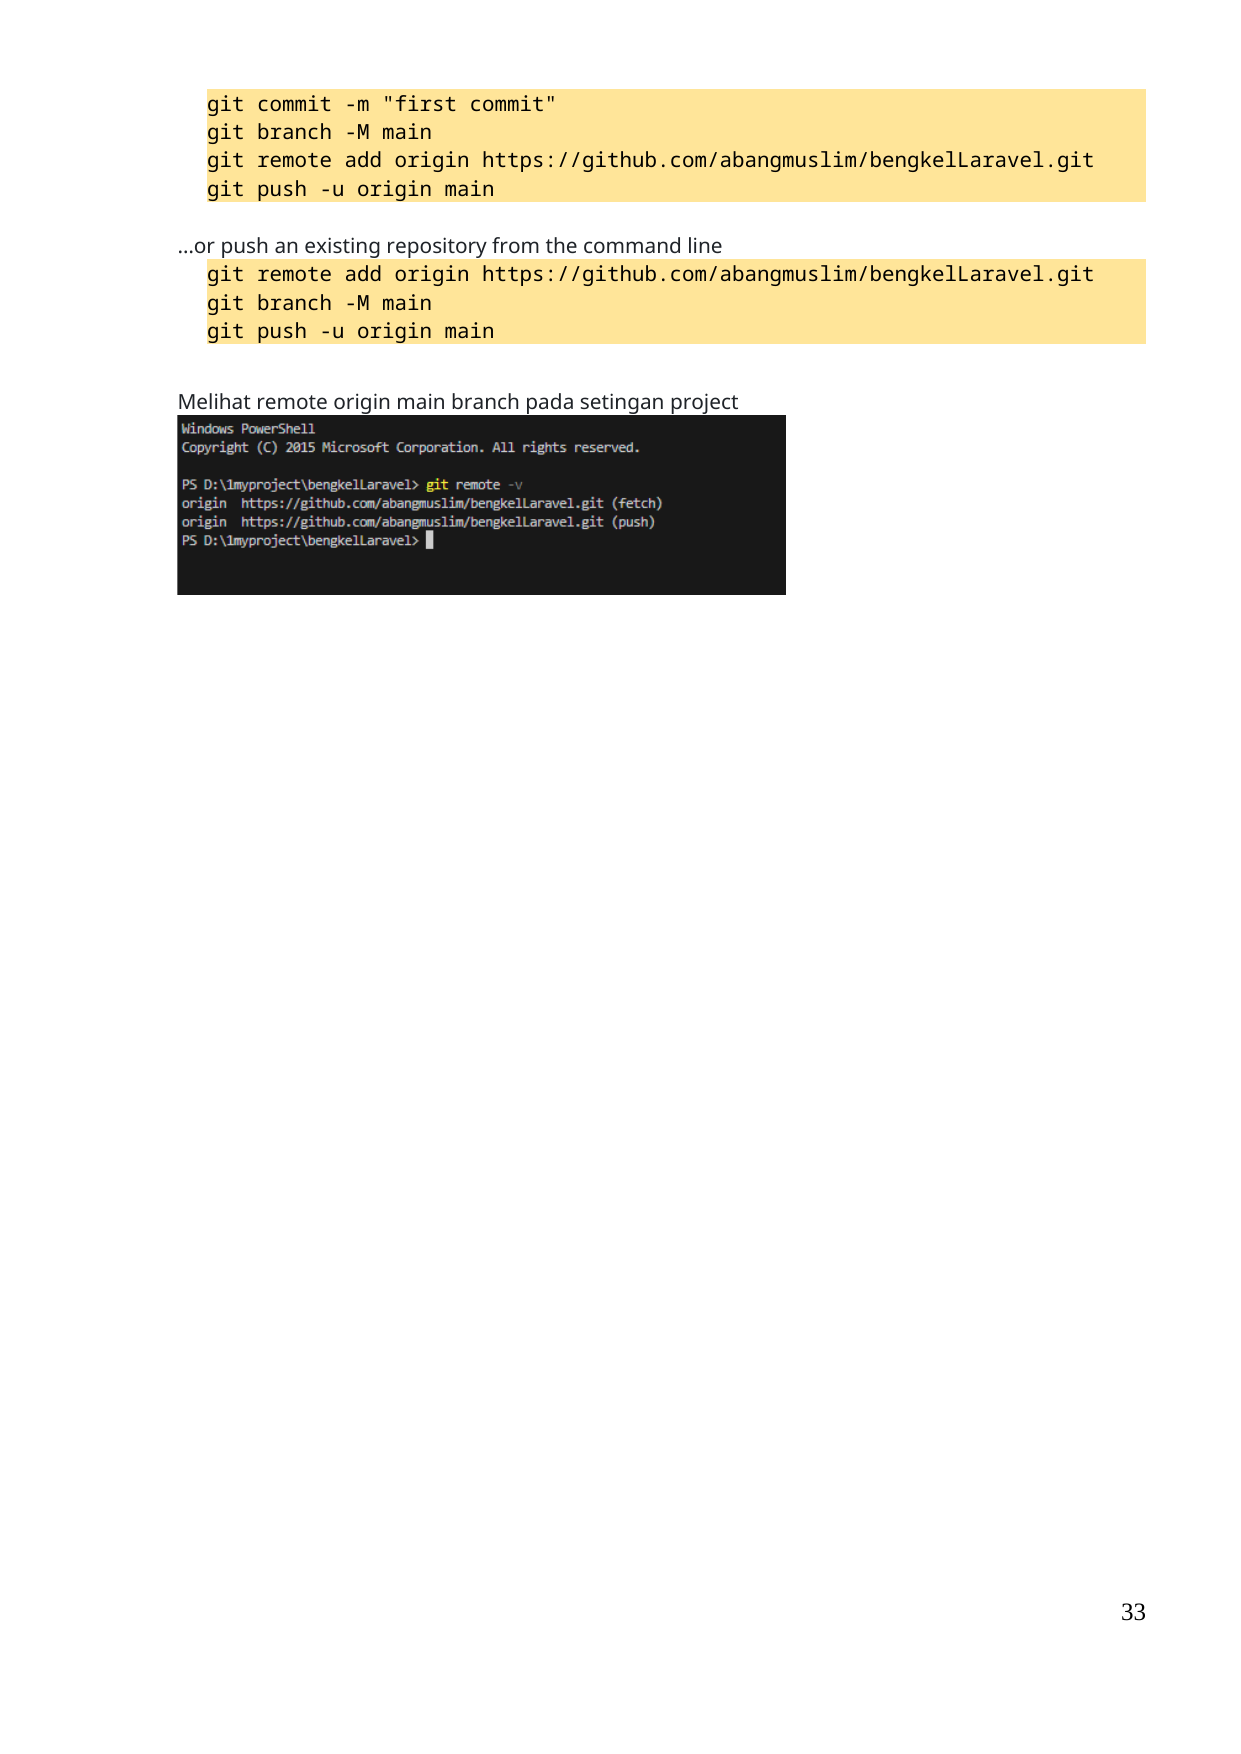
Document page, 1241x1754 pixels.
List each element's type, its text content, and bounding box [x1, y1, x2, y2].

subtitle …or push an existing repository from the command line [177, 231, 1146, 259]
subtitle Melihat remote origin main branch pada setingan project [177, 387, 1146, 416]
text git branch -M main [207, 288, 1146, 316]
text git remote add origin https://github.com/abangmuslim/bengkelLaravel.git [207, 146, 1146, 174]
text git push -u origin main [207, 174, 1146, 202]
picture [177, 415, 786, 595]
text git branch -M main [207, 117, 1146, 146]
text git remote add origin https://github.com/abangmuslim/bengkelLaravel.git [207, 259, 1146, 288]
text git commit -m "first commit" [207, 89, 1146, 117]
text git push -u origin main [207, 316, 1146, 344]
